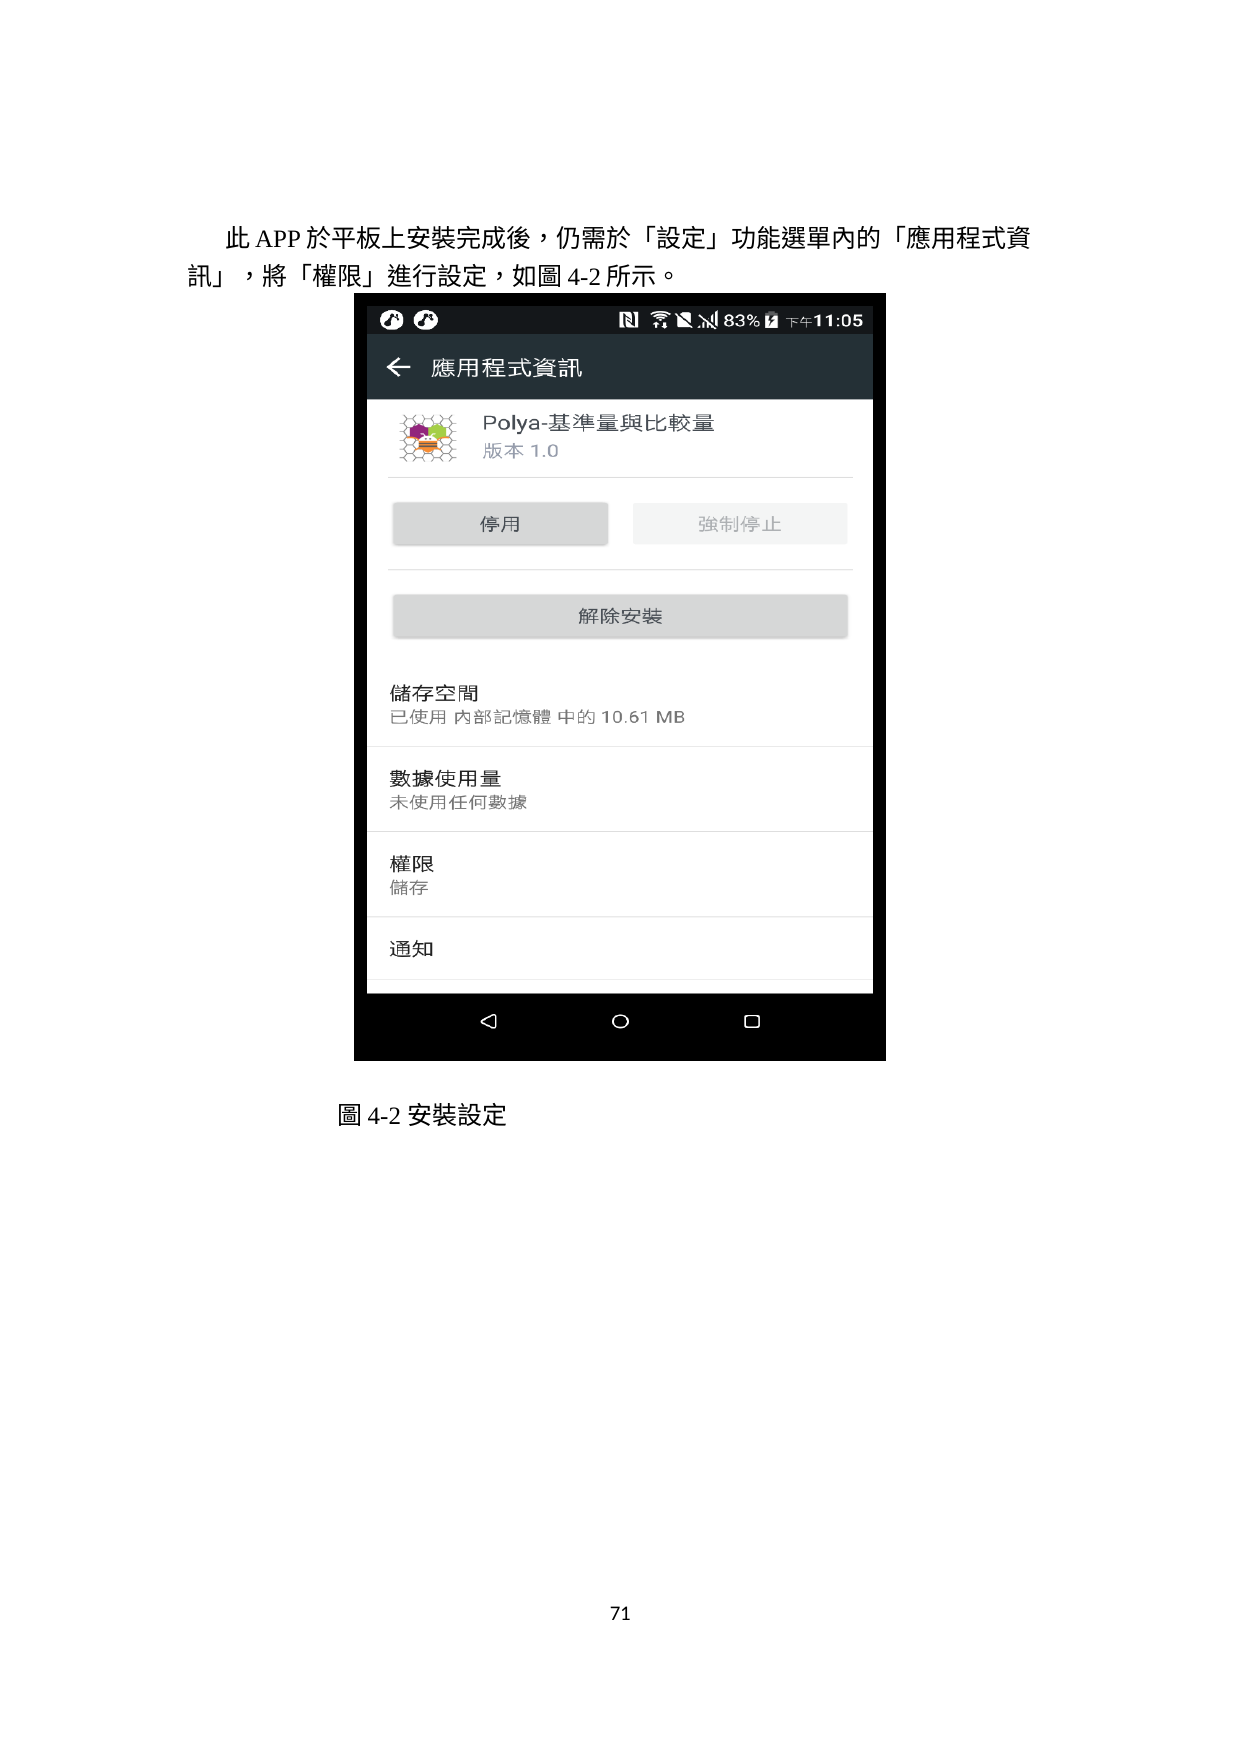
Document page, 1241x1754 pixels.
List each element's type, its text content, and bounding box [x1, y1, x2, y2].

picture [367, 306, 873, 1048]
text 此APP於平板上安裝完成後，仍需於「設定」功能選單內的「應用程式資訊」，將「權限」進行設定，如圖4-2所示。 [187, 218, 1053, 293]
text 圖4-2 安裝設定 [187, 1095, 1053, 1132]
